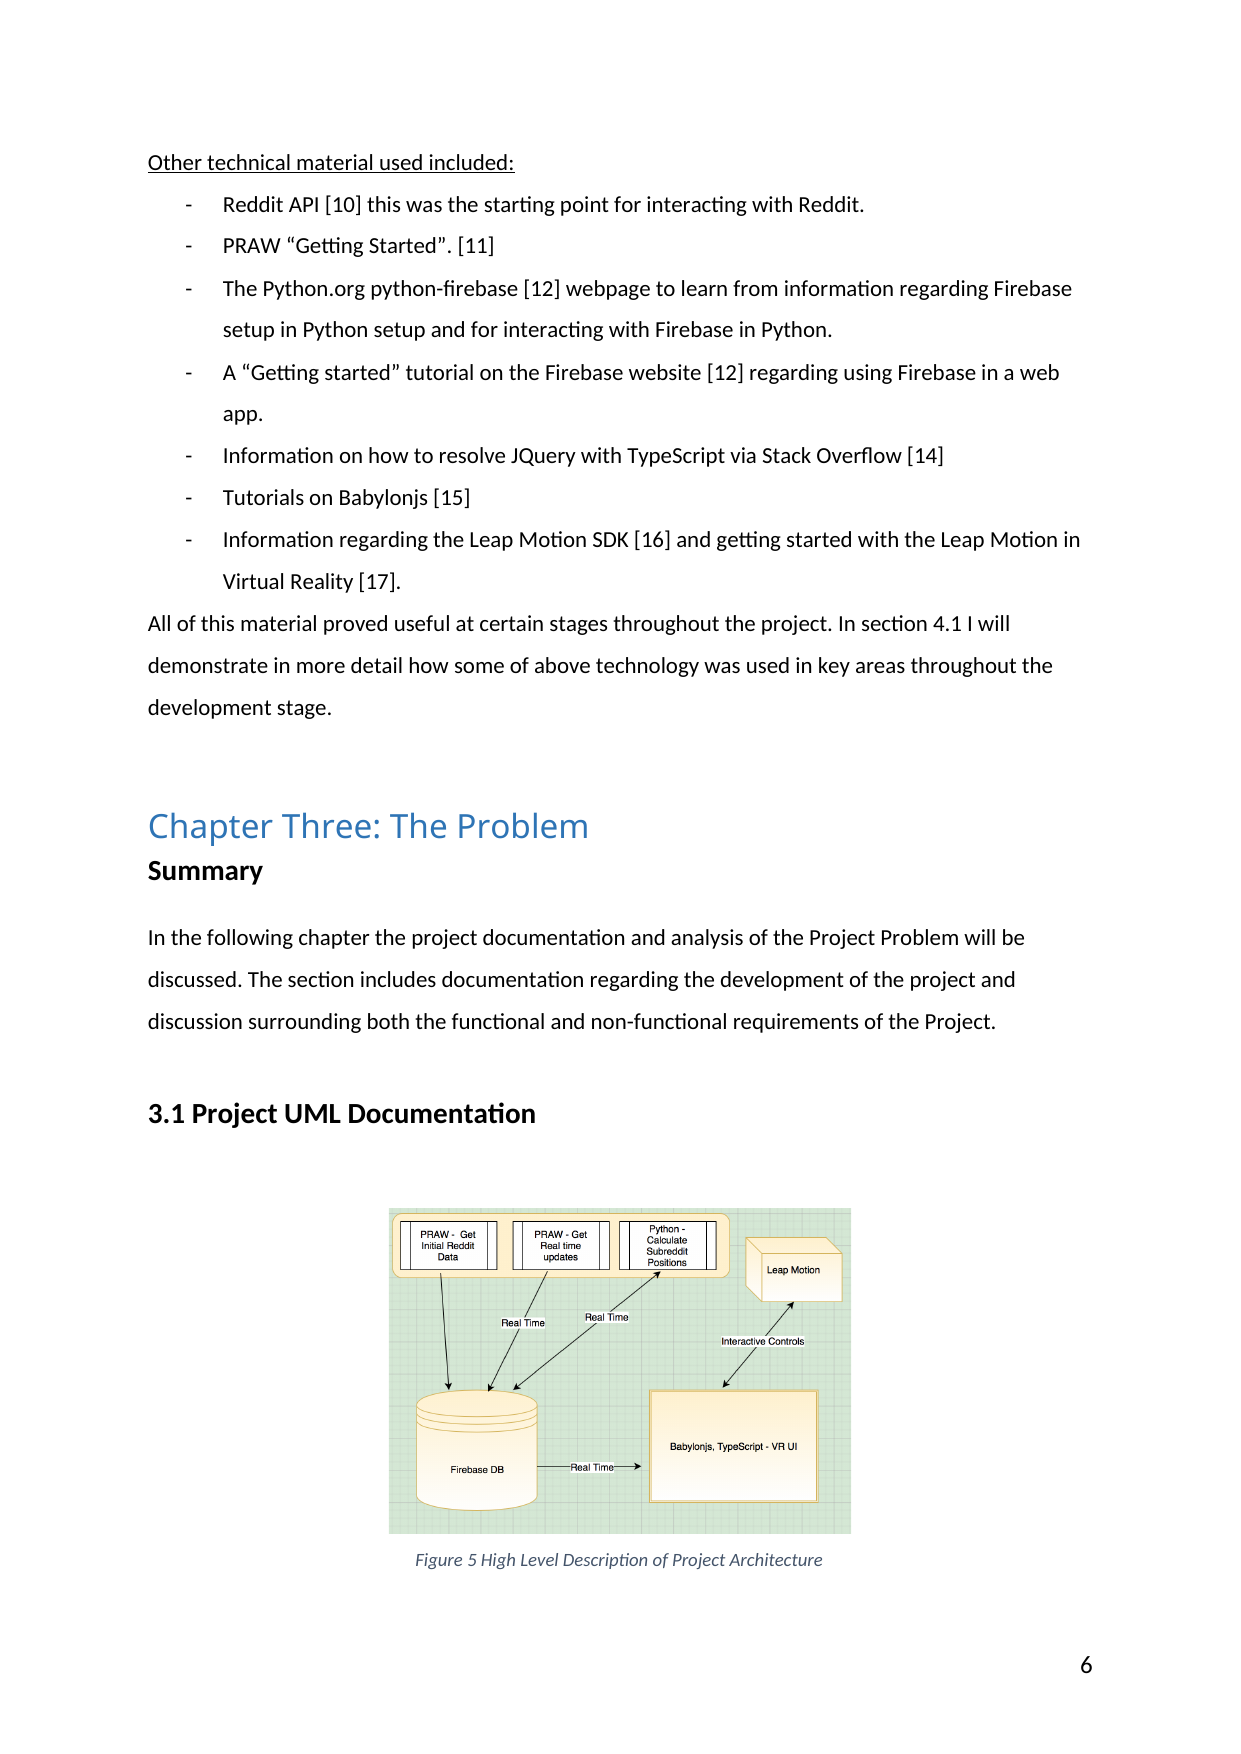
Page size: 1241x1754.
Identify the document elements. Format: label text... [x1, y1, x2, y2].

list Information regarding the Leap Motion SDK [16] and getting started with the Leap Motion in Virtual Reality [17]. [185, 526, 1092, 596]
list The Python.org python-firebase [12] webpage to learn from information regarding Firebase setup in Python setup and for interacting with Firebase in Python. [185, 274, 1092, 344]
subtitle Chapter Three: The Problem [148, 802, 1092, 848]
list A “Getting started” tutorial on the Firebase website [12] regarding using Firebase in a web app. [185, 358, 1092, 428]
text All of this material proved useful at certain stages throughout the project. In section 4.1 I will demonstrate in more detail how some of above technology was used in key areas throughout the development stage. [148, 609, 1092, 721]
list Reddit API [10] this was the starting point for interacting with Reddit. [185, 190, 1092, 218]
text In the following chapter the project documentation and analysis of the Project Problem will be discussed. The section includes documentation regarding the development of the project and discussion surrounding both the functional and non-functional requirements of the Project. [148, 923, 1092, 1035]
subtitle 3.1 Project UML Documentation [148, 1095, 1092, 1131]
list Tutorials on Babylonjs [15] [185, 483, 1092, 512]
list Information on how to resolve JQuery with TypeScript via Stack Overflow [14] [185, 442, 1092, 469]
subtitle Summary [148, 852, 1092, 888]
picture [388, 1208, 852, 1534]
text Other technical material used included: [148, 148, 1092, 176]
list PRAW “Getting Started”. [11] [185, 232, 1092, 260]
